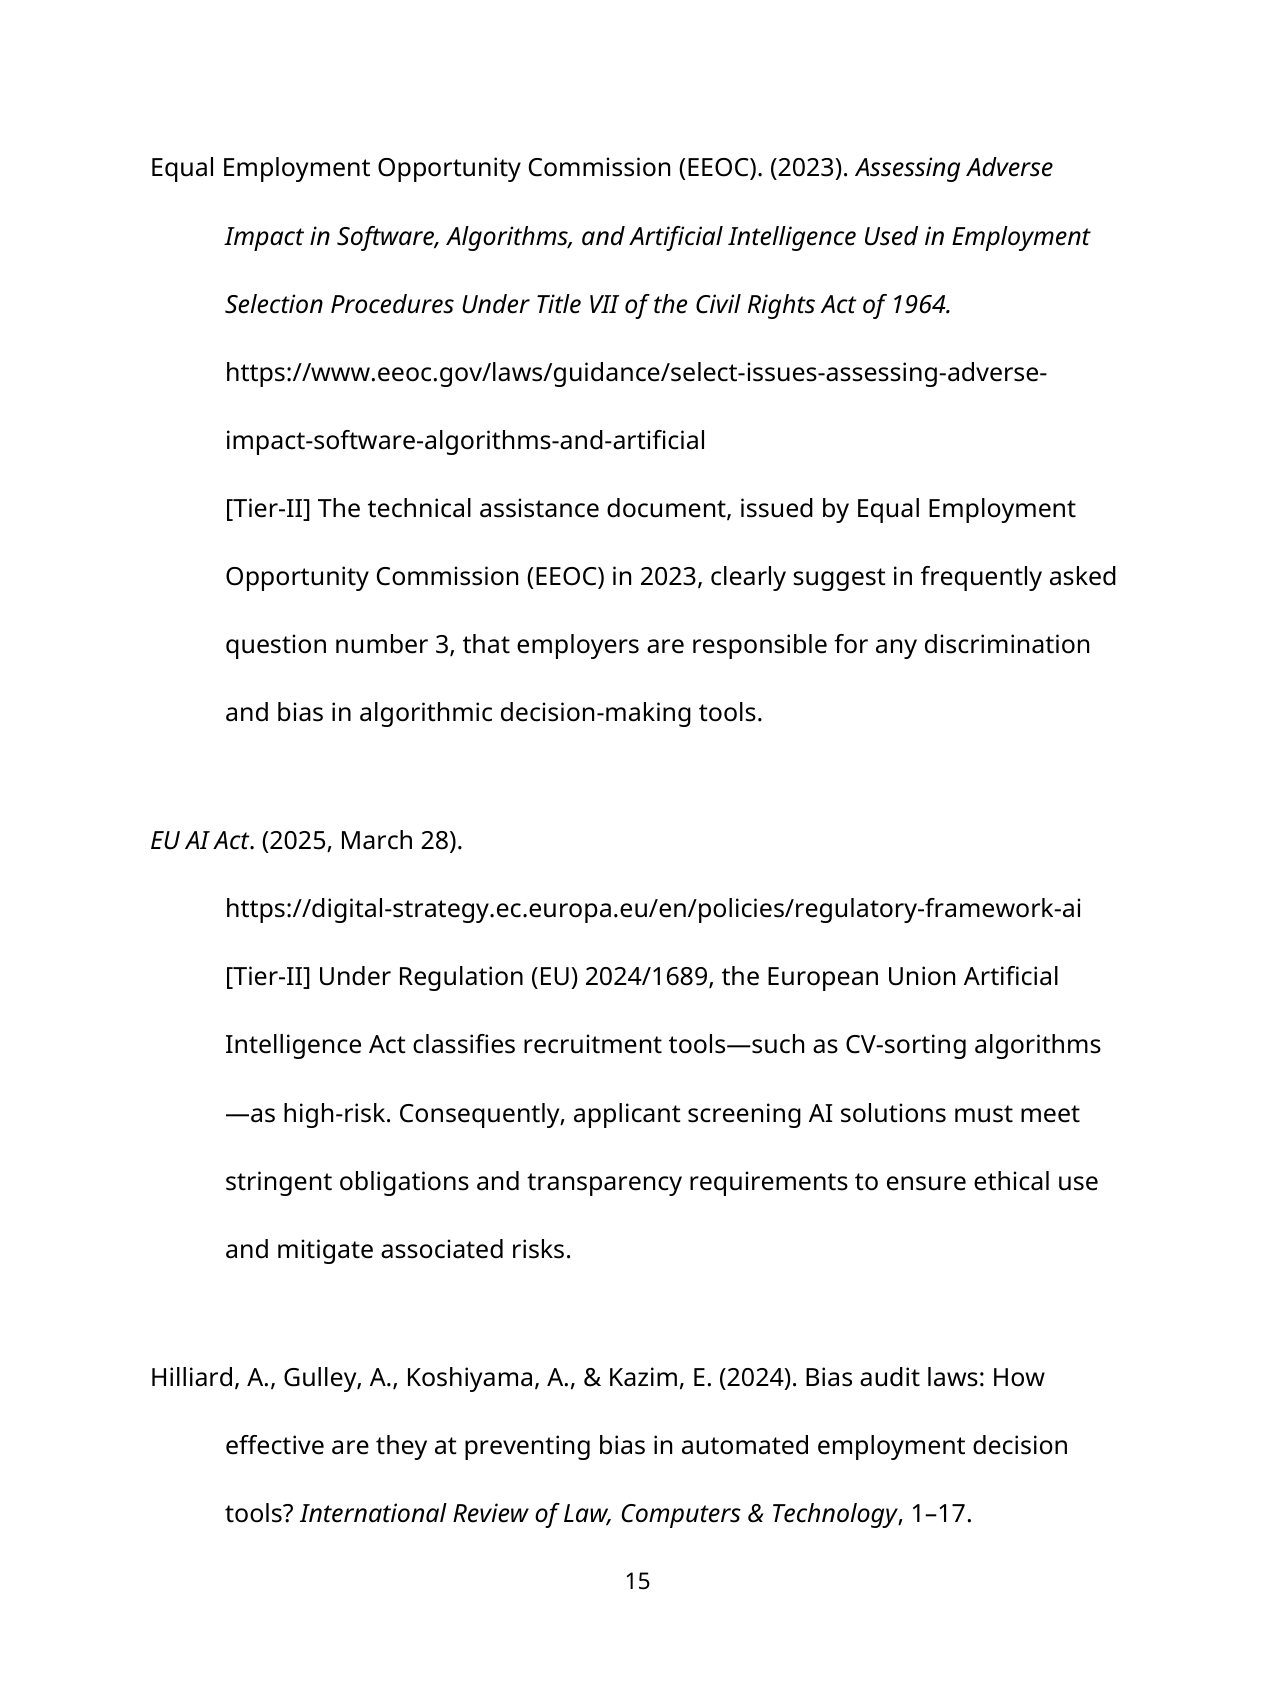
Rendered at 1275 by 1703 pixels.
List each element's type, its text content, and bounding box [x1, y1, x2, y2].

text Equal Employment Opportunity Commission (EEOC). (2023). Assessing Adverse Impact in Software, Algorithms, and Artificial Intelligence Used in Employment Selection Procedures Under Title VII of the Civil Rights Act of 1964. https://www.eeoc.gov/laws/guidance/select-issues-assessing-adverse-impact-software-algorithms-and-artificial [Tier-II] The technical assistance document, issued by Equal Employment Opportunity Commission (EEOC) in 2023, clearly suggest in frequently asked question number 3, that employers are responsible for any discrimination and bias in algorithmic decision-making tools. [150, 150, 1125, 792]
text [150, 1359, 1125, 1530]
text EU AI Act. (2025, March 28). https://digital-strategy.ec.europa.eu/en/policies/regulatory-framework-ai [Tier-II] Under Regulation (EU) 2024/1689, the European Union Artificial Intelligence Act classifies recruitment tools—such as CV-sorting algorithms—as high-risk. Consequently, applicant screening AI solutions must meet stringent obligations and transparency requirements to ensure ethical use and mitigate associated risks. [150, 823, 1125, 1328]
